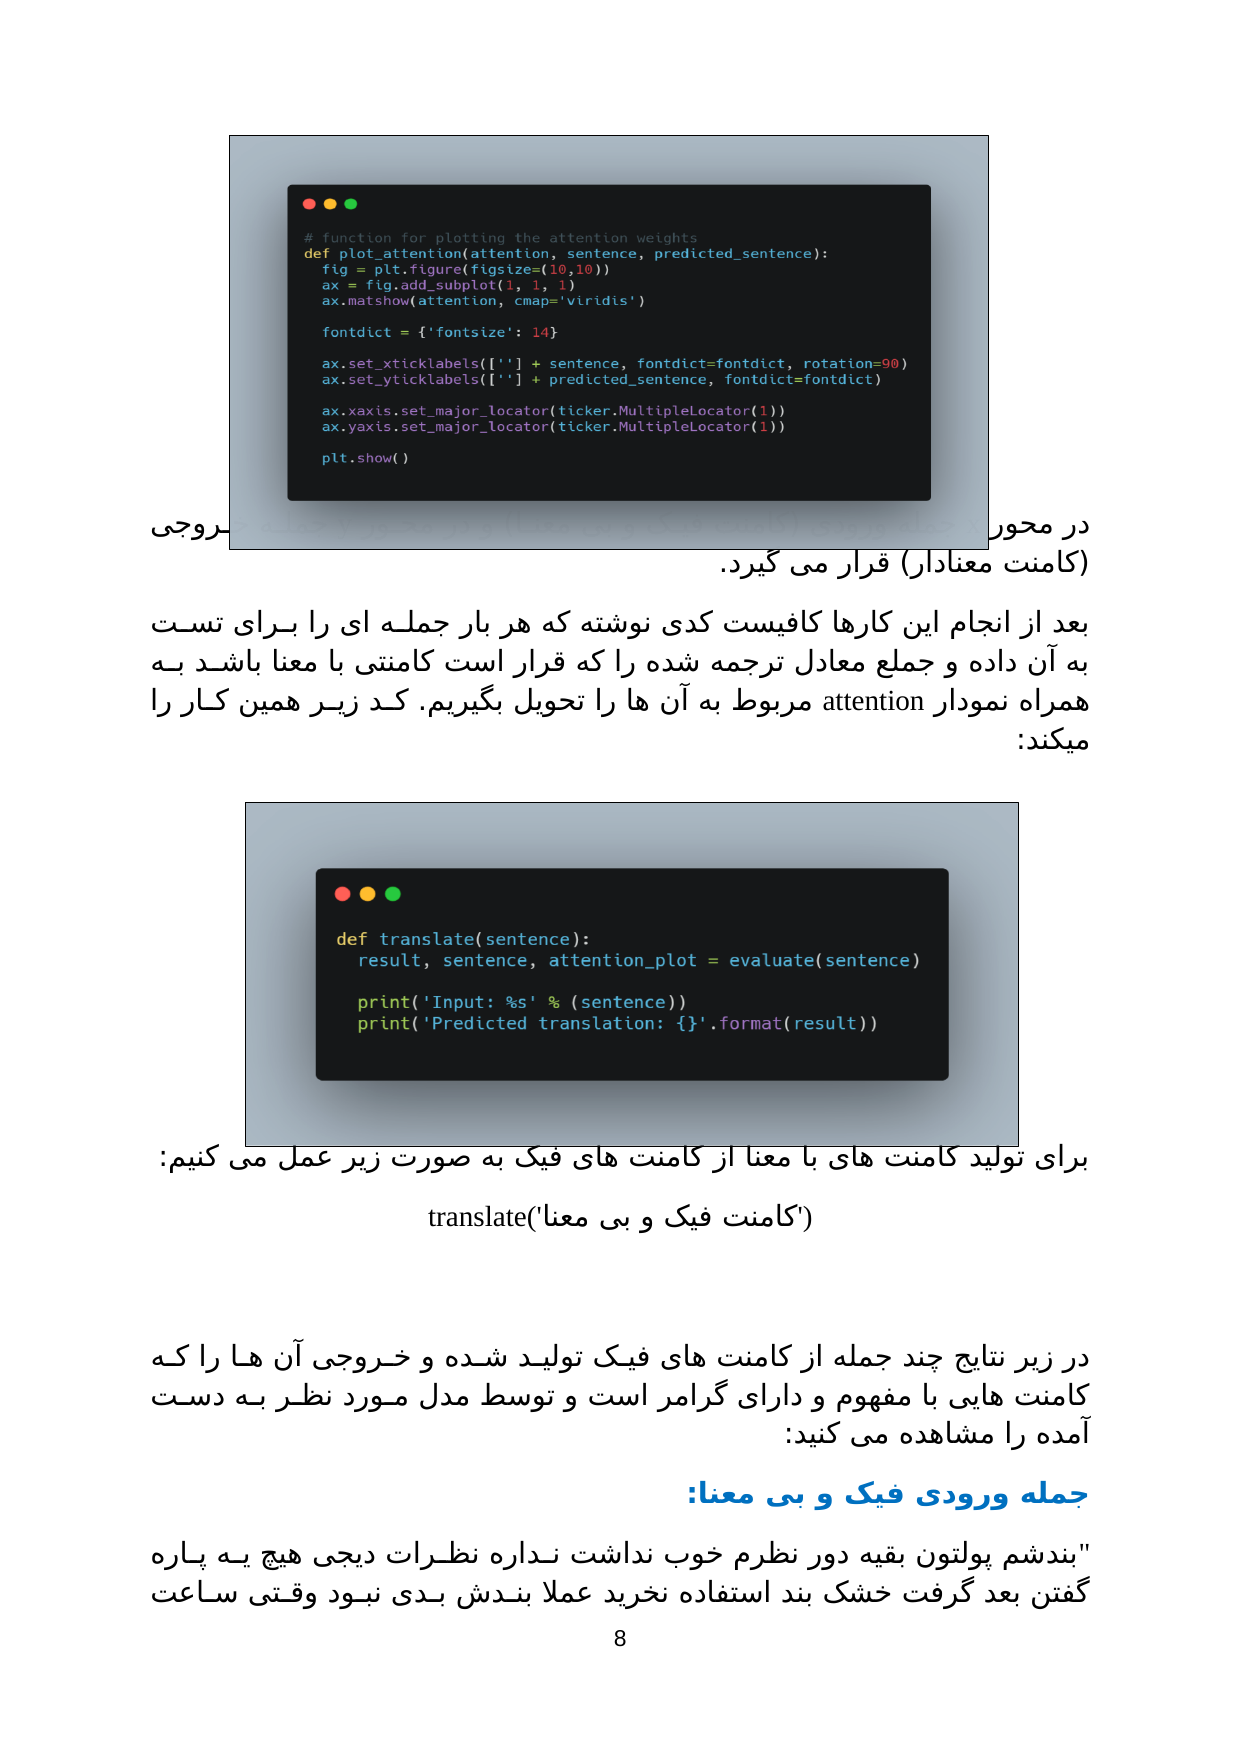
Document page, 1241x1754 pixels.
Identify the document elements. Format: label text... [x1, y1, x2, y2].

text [150, 1536, 1090, 1609]
text translate('کامنت فیک و بی معنا') [150, 1199, 1090, 1233]
text برای تولید کامنت های با معنا از کامنت های فیک به صورت زیر عمل می کنیم: [150, 1139, 1090, 1173]
text جمله ورودی فیک و بی معنا: [150, 1477, 1090, 1511]
text در زیر نتایج چند جمله از کامنت های فیک تولید شده و خروجی آن ها را که کامنت هایی با مفهوم و دارای گرامر است و توسط مدل مورد نظر به دست آمده را مشاهده می کنید: [150, 1339, 1090, 1451]
picture [230, 136, 988, 549]
text بعد از انجام این کارها کافیست کدی نوشته که هر بار جمله ای را برای تست به آن داده و جملع معادل ترجمه شده را که قرار است کامنتی با معنا باشد به همراه نمودار attention مربوط به آن ها را تحویل بگیریم. کد زیر همین کار را میکند: [150, 606, 1090, 757]
picture [246, 803, 1018, 1146]
text در محور x جمله ورودی (کامنت فیک و بی معنا) و در محور y جمله خروجی (کامنت معنادار) قرار می گیرد. [150, 507, 1090, 580]
